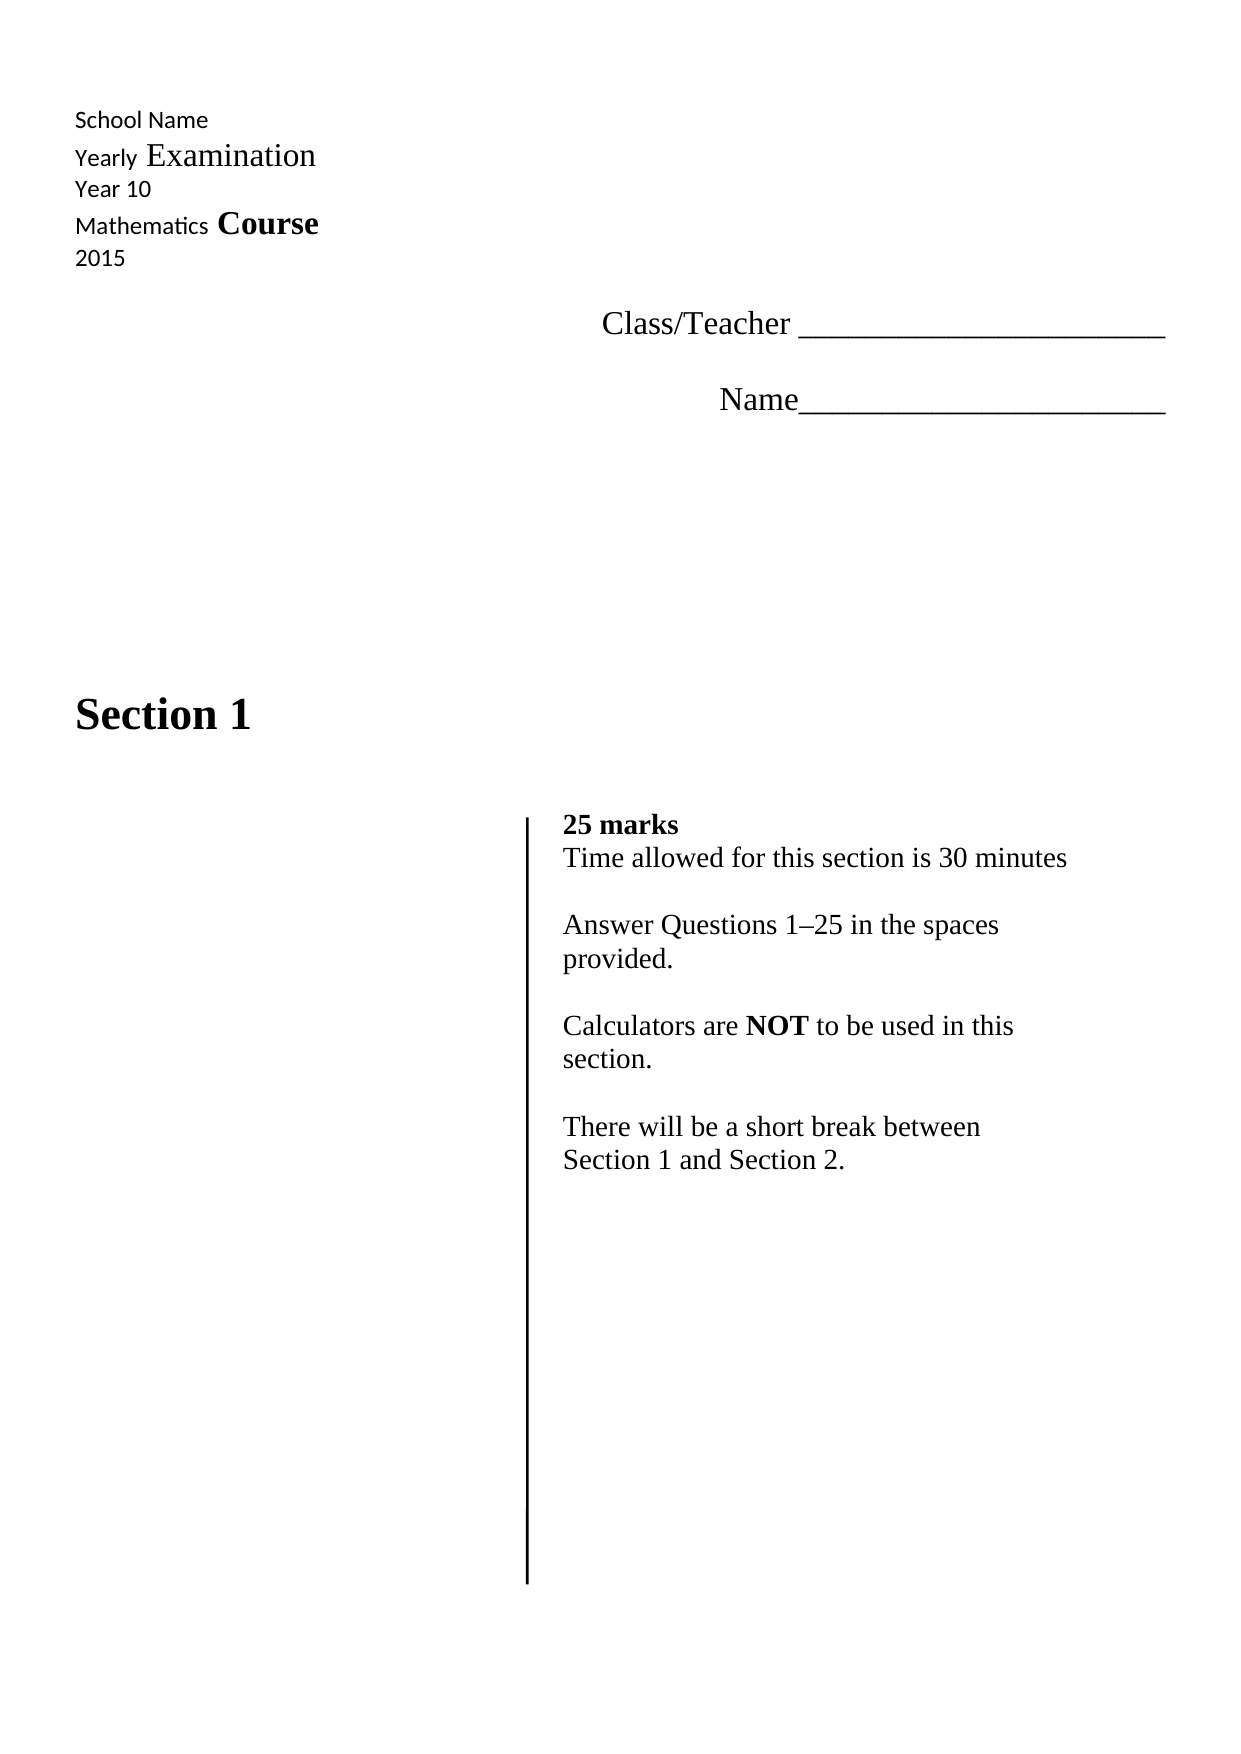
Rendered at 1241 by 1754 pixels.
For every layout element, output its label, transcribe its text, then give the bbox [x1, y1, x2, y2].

text Class/Teacher ______________________ [75, 303, 1165, 341]
text Course [75, 204, 1165, 242]
text Name______________________ [75, 380, 1165, 418]
text Section 1 [75, 686, 1165, 739]
text Examination [75, 135, 1165, 173]
